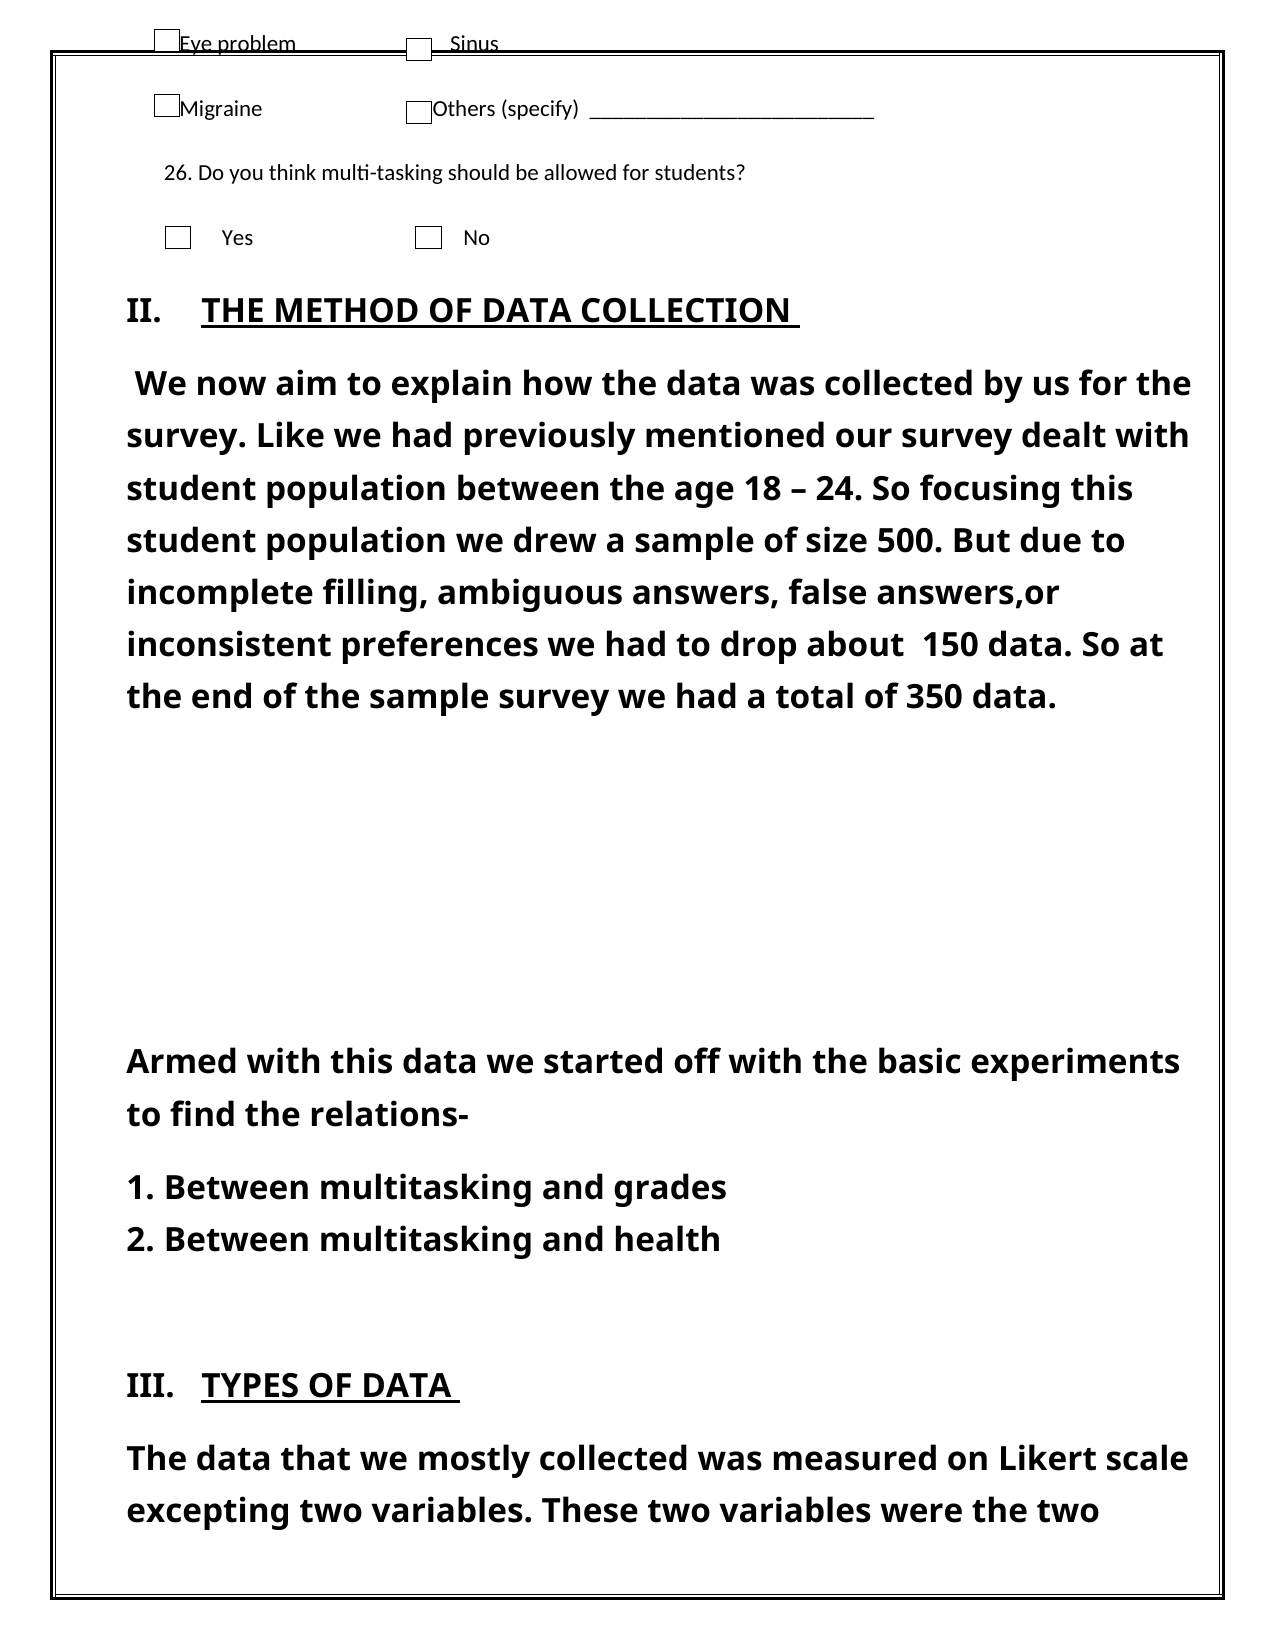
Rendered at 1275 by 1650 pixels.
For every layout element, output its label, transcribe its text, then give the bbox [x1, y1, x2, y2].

list THE METHOD OF DATA COLLECTION [126, 287, 1196, 332]
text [126, 1435, 1196, 1532]
list a. Yes No [164, 223, 1196, 251]
list Eye problem Sinus [180, 29, 1196, 50]
list Migraine Others (specify) _________________________ [164, 94, 1196, 122]
list 26. Do you think multi-tasking should be allowed for students? [164, 158, 1196, 186]
text We now aim to explain how the data was collected by us for the survey. Like we had previously mentioned our survey dealt with student population between the age 18 – 24. So focusing this student population we drew a sample of size 500. But due to incomplete filling, ambiguous answers, false answers,or inconsistent preferences we had to drop about 150 data. So at the end of the sample survey we had a total of 350 data. [126, 360, 1196, 719]
list Between multitasking and grades [126, 1163, 1196, 1209]
list TYPES OF DATA [126, 1362, 1196, 1407]
text Armed with this data we started off with the basic experiments to find the relations- [126, 1038, 1196, 1136]
list Between multitasking and health [126, 1216, 1196, 1261]
